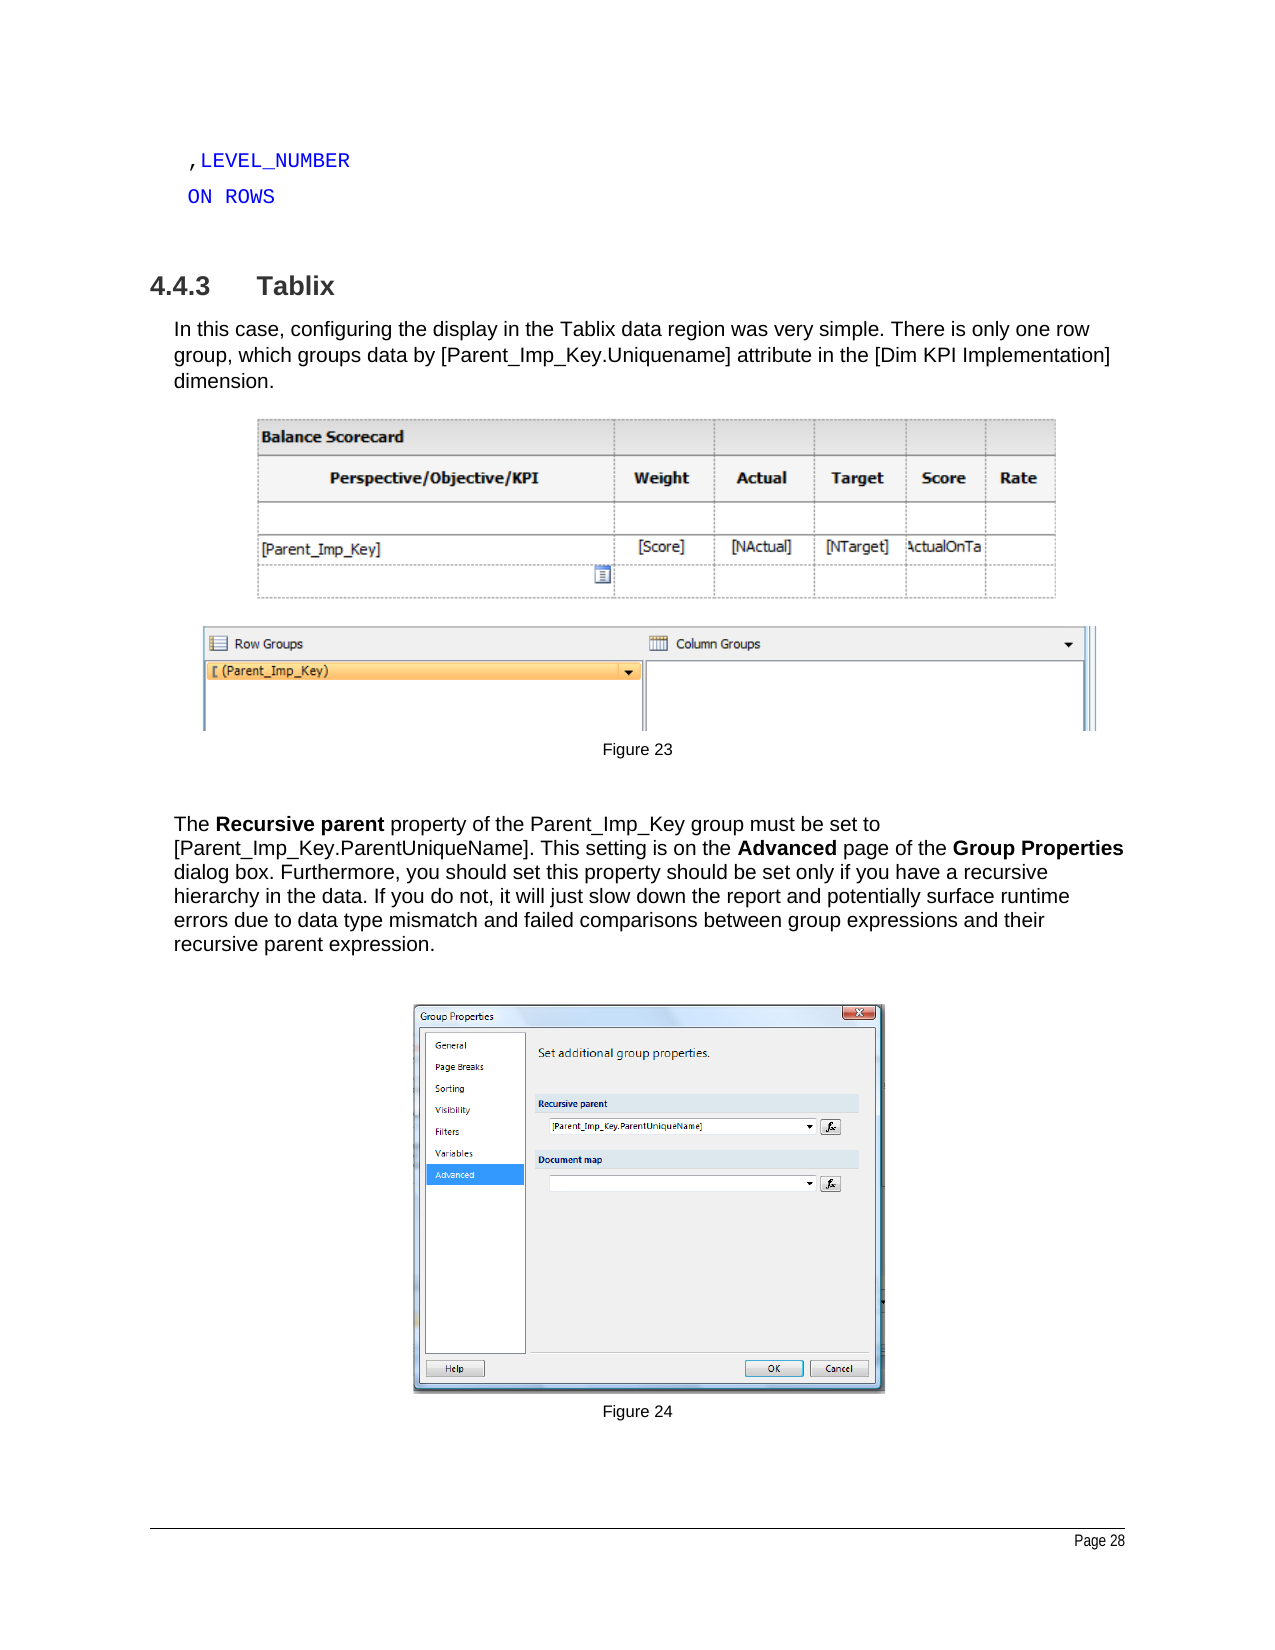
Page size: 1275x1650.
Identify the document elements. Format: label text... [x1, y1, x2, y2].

text ,LEVEL_NUMBER [150, 150, 1125, 174]
text Figure 23 [150, 739, 1125, 759]
picture [413, 1004, 886, 1394]
picture [202, 626, 1097, 731]
picture [243, 408, 1056, 612]
text In this case, configuring the display in the Tablix data region was very simple. There is only one row group, which groups data by [Parent_Imp_Key.Uniquename] attribute in the [Dim KPI Implementation] dimension. [174, 317, 1125, 393]
text ON ROWS [150, 186, 1125, 210]
text The Recursive parent property of the Parent_Imp_Key group must be set to [Parent_Imp_Key.ParentUniqueName]. This setting is on the Advanced page of the Group Properties dialog box. Furthermore, you should set this property should be set only if you have a recursive hierarchy in the data. If you do not, it will just slow down the report and potentially surface runtime errors due to data type mismatch and failed comparisons between group expressions and their recursive parent expression. [174, 812, 1125, 956]
text Figure 24 [150, 1402, 1125, 1421]
subtitle Tablix [150, 270, 1125, 301]
